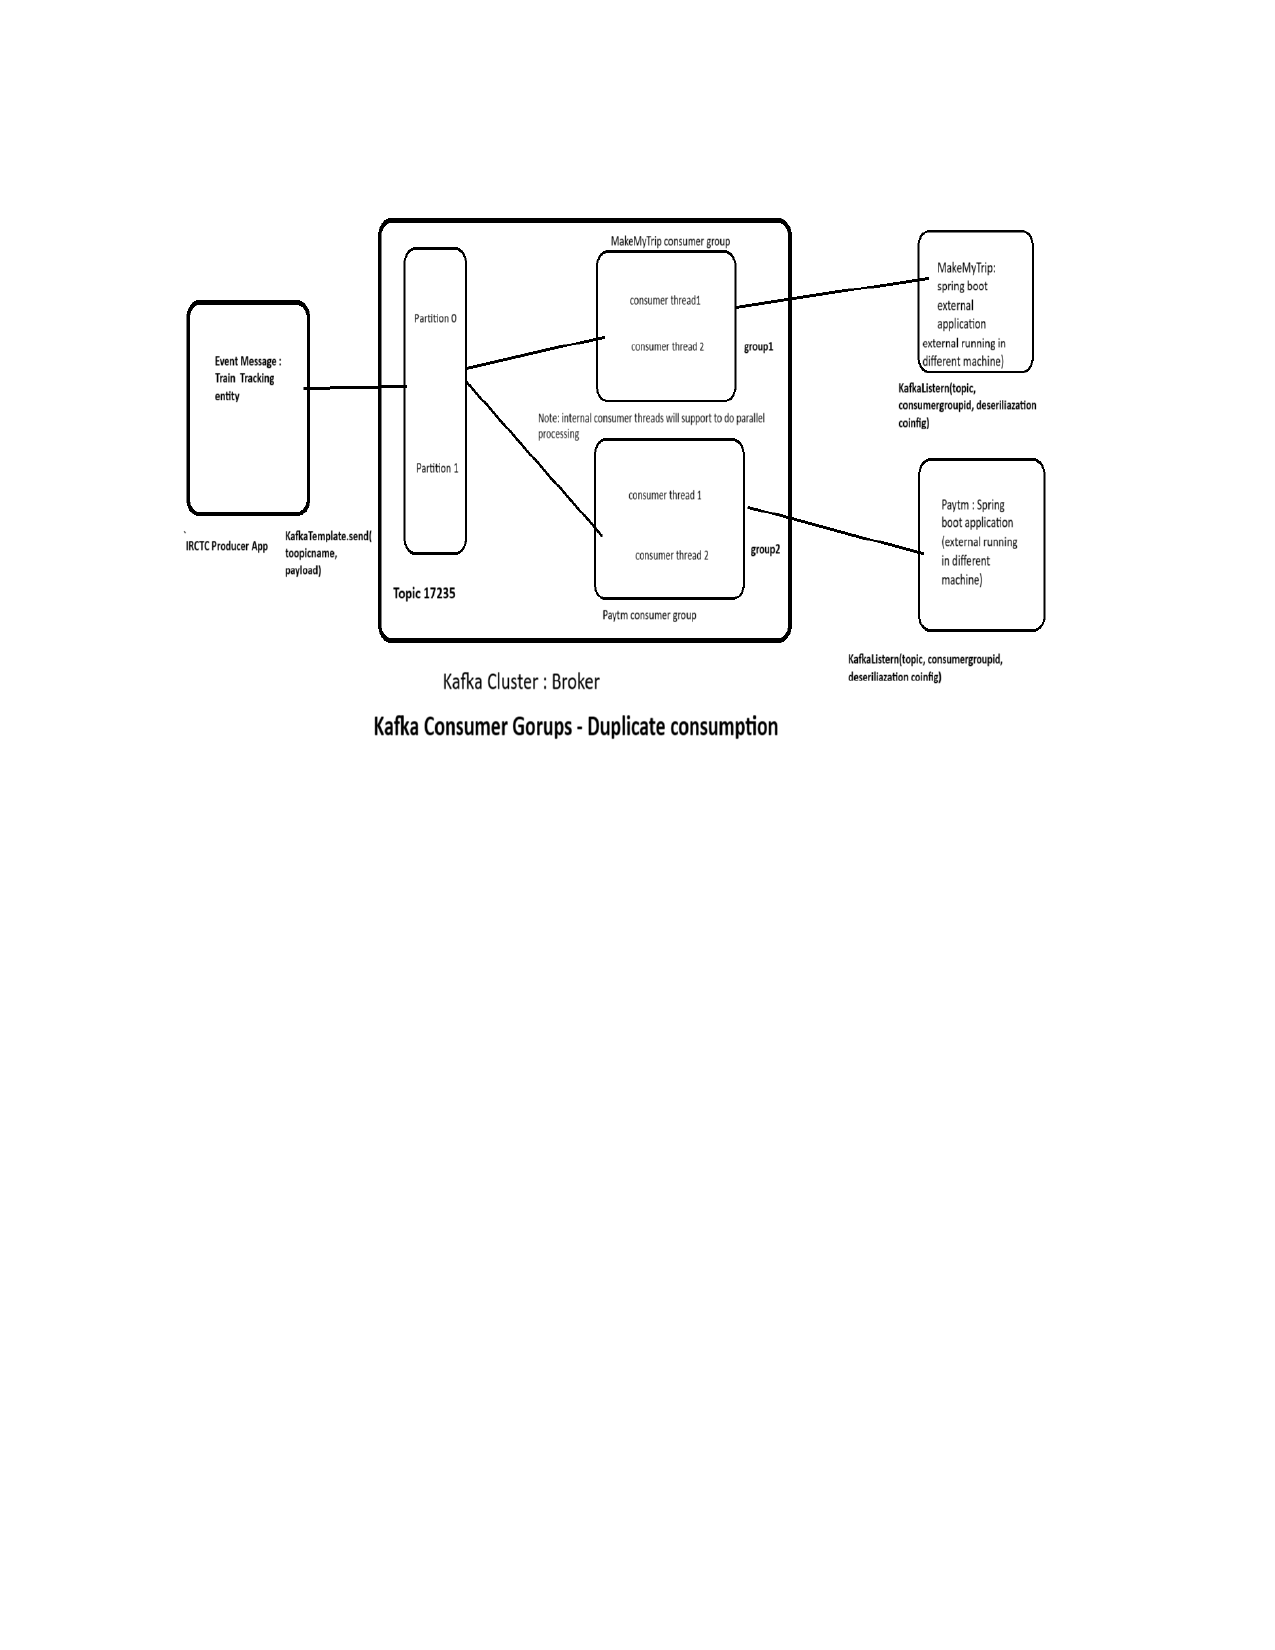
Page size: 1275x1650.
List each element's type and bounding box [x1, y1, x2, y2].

picture [150, 150, 1124, 849]
